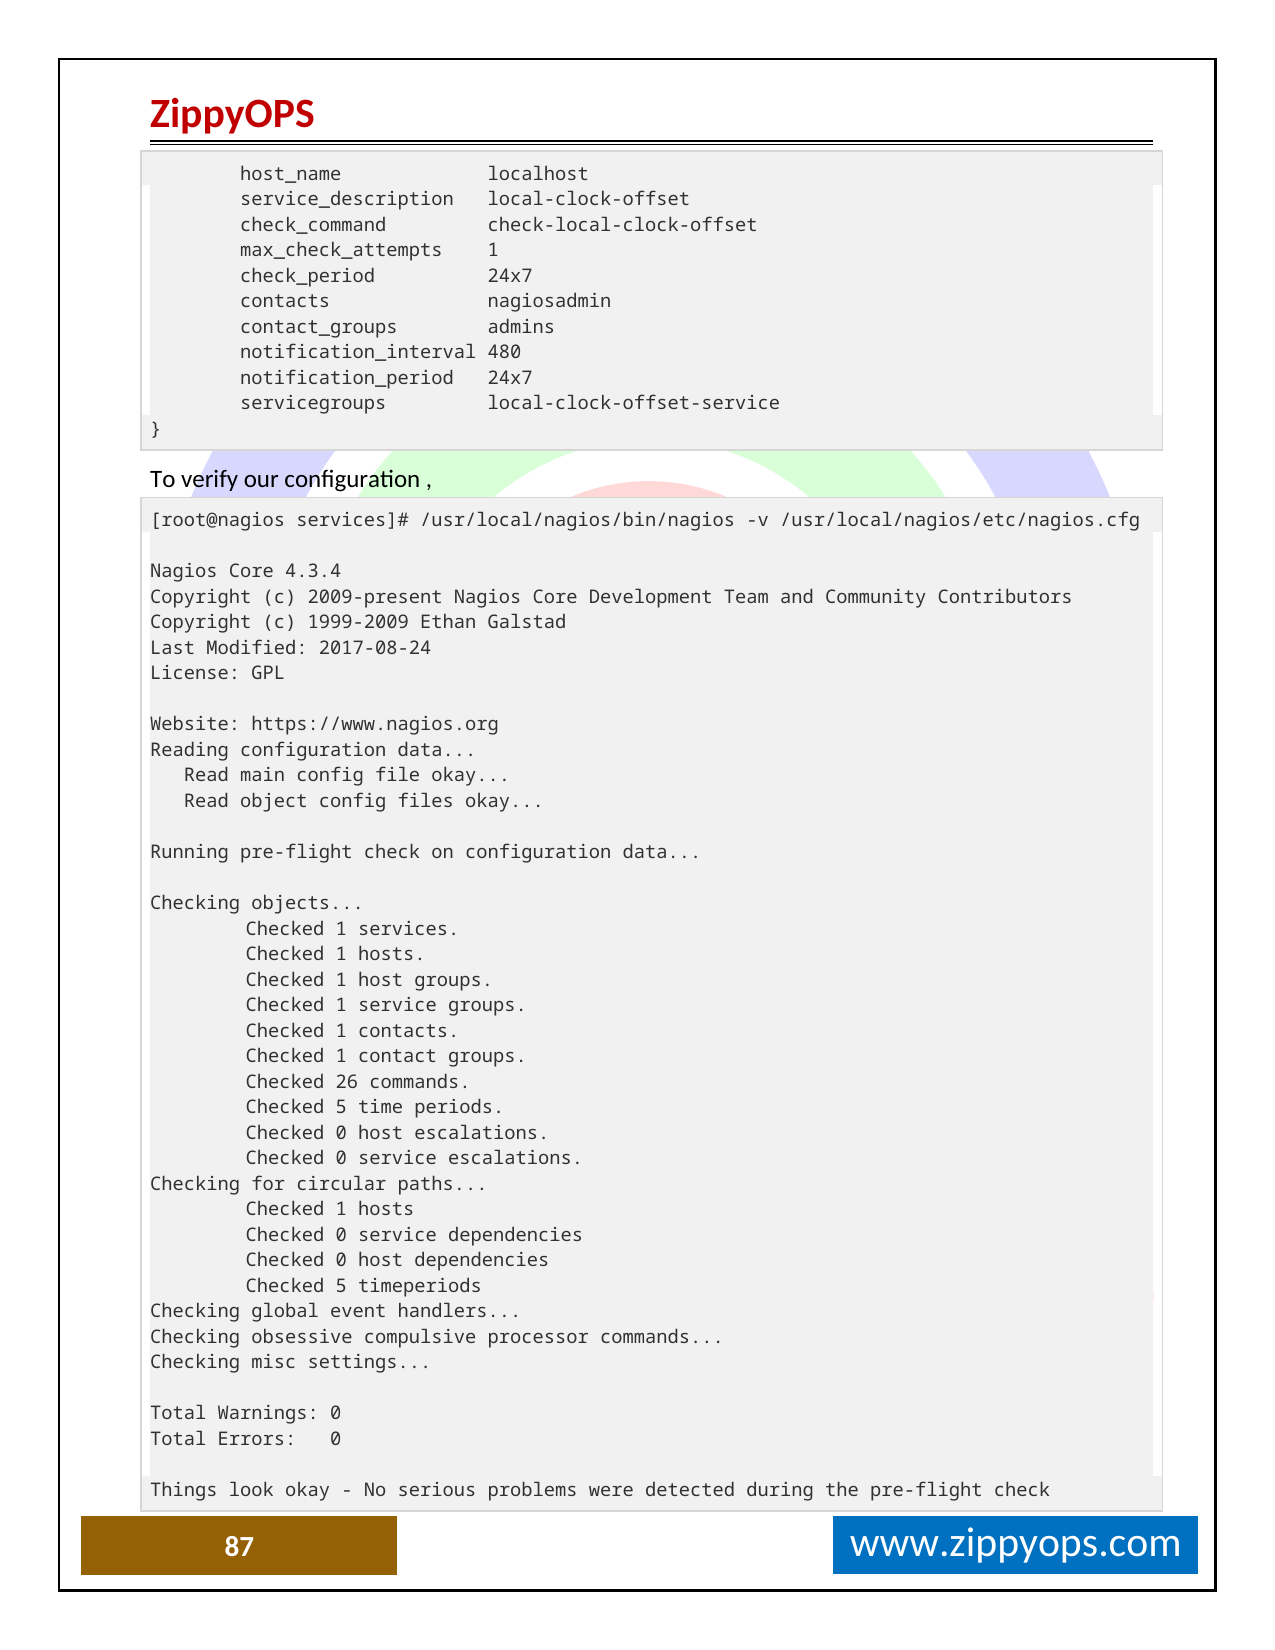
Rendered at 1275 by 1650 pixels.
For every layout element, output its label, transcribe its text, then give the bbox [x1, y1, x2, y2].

text Checked 5 time periods. [150, 1093, 1153, 1119]
text Total Errors: 0 [150, 1425, 1153, 1451]
text contact_groups admins [150, 313, 1153, 338]
text Checked 5 timeperiods [150, 1272, 1153, 1298]
text Last Modified: 2017-08-24 [150, 634, 1153, 659]
text Running pre-flight check on configuration data... [150, 838, 1153, 864]
text max_check_attempts 1 [150, 236, 1153, 262]
text Checked 0 host escalations. [150, 1119, 1153, 1144]
text notification_period 24x7 [150, 364, 1153, 389]
text To verify our configuration , [150, 463, 1153, 493]
text Checked 0 service dependencies [150, 1221, 1153, 1247]
text Read main config file okay... [150, 762, 1153, 787]
text Checked 1 contacts. [150, 1017, 1153, 1042]
text Checked 0 host dependencies [150, 1247, 1153, 1272]
text check_period 24x7 [150, 262, 1153, 287]
text Checking obsessive compulsive processor commands... [150, 1323, 1153, 1349]
text service_description local-clock-offset [150, 185, 1153, 211]
text servicegroups local-clock-offset-service [150, 389, 1153, 405]
text Copyright (c) 2009-present Nagios Core Development Team and Community Contributors [150, 583, 1153, 608]
text Checking for circular paths... [150, 1170, 1153, 1196]
text Checked 1 services. [150, 915, 1153, 940]
text Checked 26 commands. [150, 1068, 1153, 1093]
text Checking misc settings... [150, 1349, 1153, 1374]
text Checked 0 service escalations. [150, 1144, 1153, 1170]
text Things look okay - No serious problems were detected during the pre-flight check [142, 1466, 1162, 1510]
text Checked 1 hosts [150, 1196, 1153, 1221]
text Checked 1 contact groups. [150, 1042, 1153, 1068]
text Nagios Core 4.3.4 [150, 557, 1153, 583]
text Checked 1 hosts. [150, 940, 1153, 966]
text Checked 1 host groups. [150, 966, 1153, 991]
text [root@nagios services]# /usr/local/nagios/bin/nagios -v /usr/local/nagios/etc/nagios.cfg [142, 498, 1162, 532]
text notification_interval 480 [150, 338, 1153, 364]
text host_name localhost [142, 152, 1162, 185]
text Reading configuration data... [150, 736, 1153, 762]
text Read object config files okay... [150, 787, 1153, 813]
text contacts nagiosadmin [150, 287, 1153, 313]
text Total Warnings: 0 [150, 1400, 1153, 1425]
text Checked 1 service groups. [150, 991, 1153, 1017]
text License: GPL [150, 659, 1153, 685]
text Copyright (c) 1999-2009 Ethan Galstad [150, 608, 1153, 634]
text check_command check-local-clock-offset [150, 211, 1153, 236]
text } [142, 405, 1162, 449]
text Checking objects... [150, 889, 1153, 915]
text Website: https://www.nagios.org [150, 711, 1153, 736]
text Checking global event handlers... [150, 1298, 1153, 1323]
